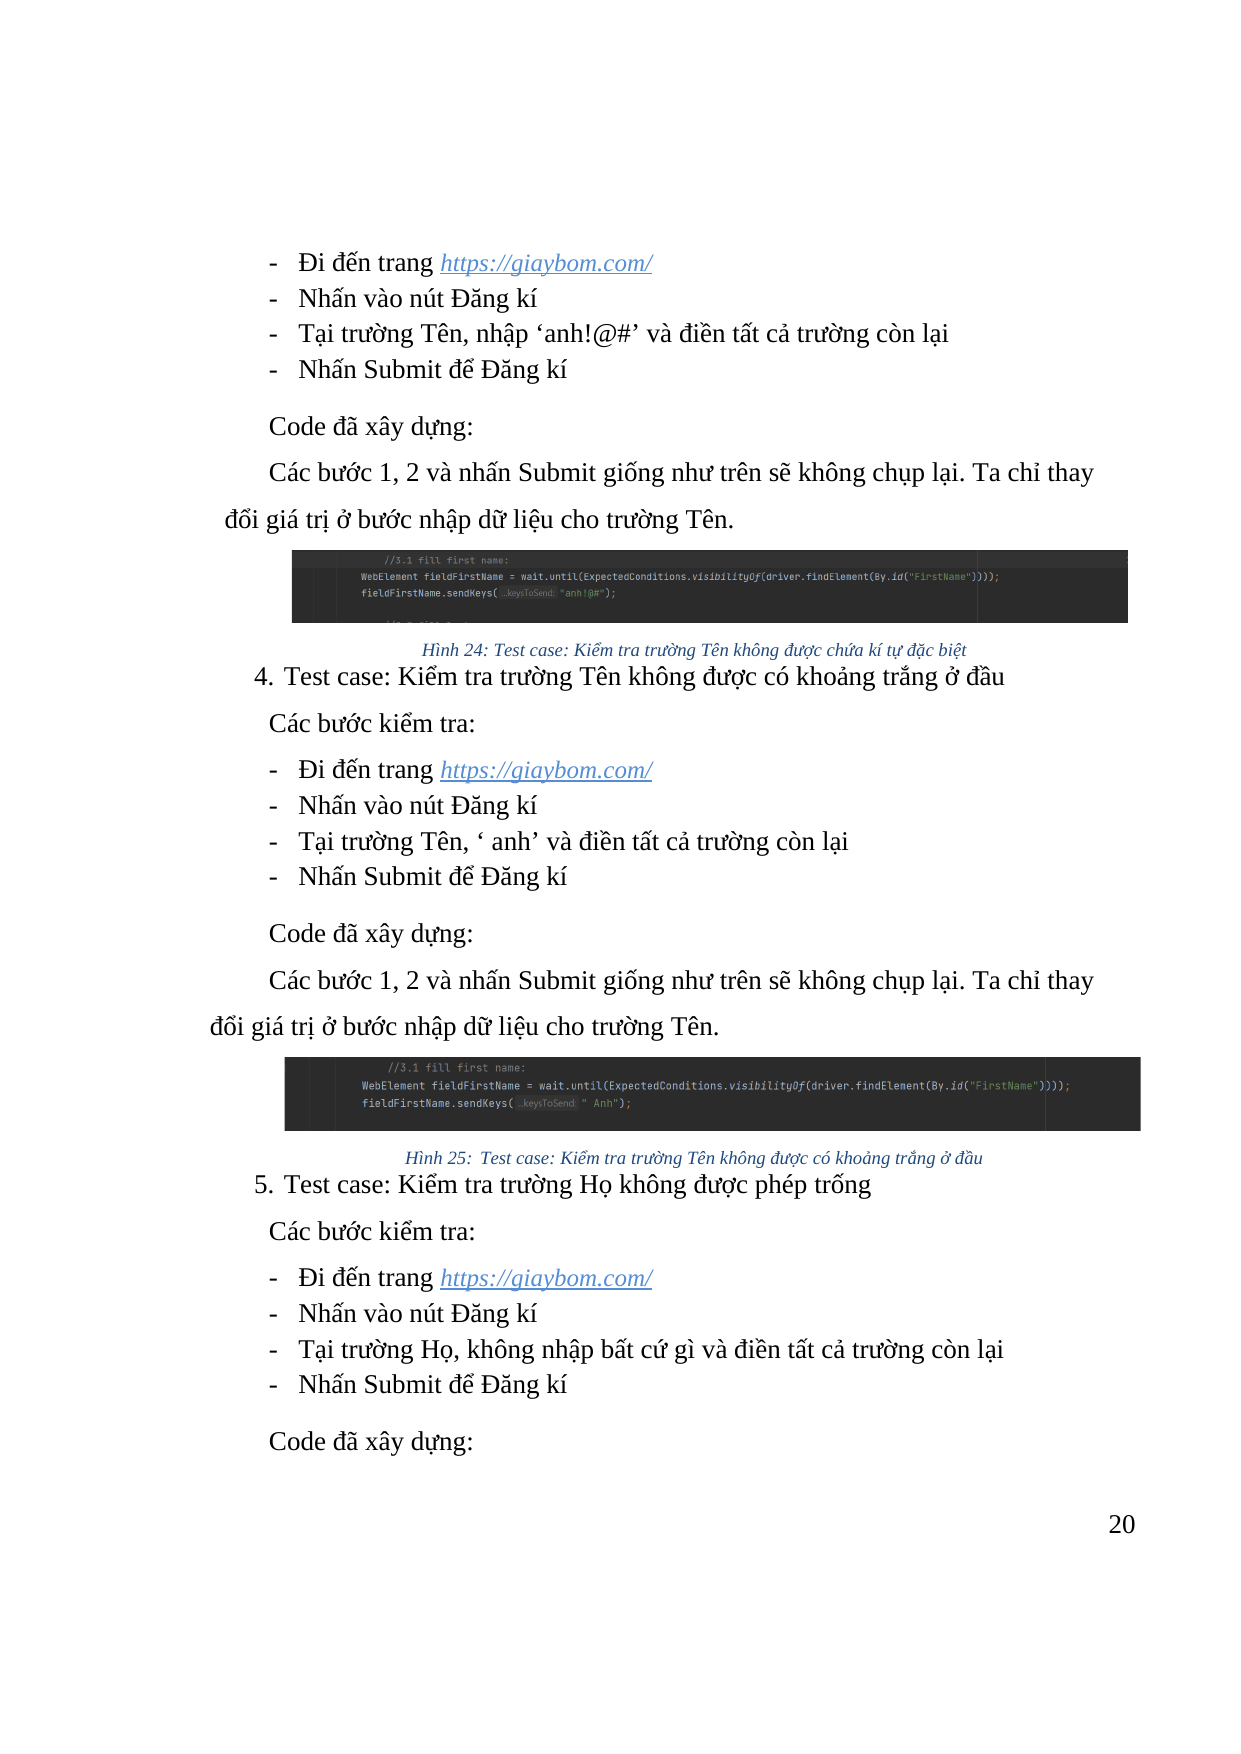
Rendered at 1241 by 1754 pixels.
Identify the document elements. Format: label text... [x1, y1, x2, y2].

text Các bước kiểm tra: [224, 707, 1135, 738]
text Code đã xây dựng: [224, 410, 1135, 441]
list Nhấn vào nút Đăng kí [269, 789, 1135, 820]
text Các bước 1, 2 và nhấn Submit giống như trên sẽ không chụp lại. Ta chỉ thay đổi giá trị ở bước nhập dữ liệu cho trường Tên. [224, 457, 1135, 534]
list Nhấn vào nút Đăng kí [269, 1297, 1135, 1328]
text Code đã xây dựng: [224, 917, 1135, 948]
list Nhấn Submit để Đăng kí [269, 861, 1135, 892]
list Nhấn Submit để Đăng kí [269, 353, 1135, 384]
picture [291, 550, 1128, 623]
list Đi đến trang https://giaybom.com/ [269, 753, 1135, 784]
list Tại trường Tên, ‘ anh’ và điền tất cả trường còn lại [269, 825, 1135, 856]
text Các bước 1, 2 và nhấn Submit giống như trên sẽ không chụp lại. Ta chỉ thay đổi giá trị ở bước nhập dữ liệu cho trường Tên. [209, 964, 1135, 1042]
list Đi đến trang https://giaybom.com/ [269, 1261, 1135, 1293]
list Nhấn Submit để Đăng kí [269, 1369, 1135, 1400]
picture [284, 1057, 1141, 1131]
subtitle Test case: Kiểm tra trường Tên không được có khoảng trắng ở đầu [254, 660, 1135, 691]
subtitle Test case: Kiểm tra trường Họ không được phép trống [254, 1168, 1135, 1199]
text Code đã xây dựng: [224, 1425, 1135, 1456]
list Nhấn vào nút Đăng kí [269, 282, 1135, 313]
text Các bước kiểm tra: [224, 1215, 1135, 1246]
list Đi đến trang https://giaybom.com/ [269, 246, 1135, 277]
list Tại trường Tên, nhập ‘anh!@#’ và điền tất cả trường còn lại [269, 318, 1135, 349]
list Tại trường Họ, không nhập bất cứ gì và điền tất cả trường còn lại [269, 1333, 1135, 1364]
